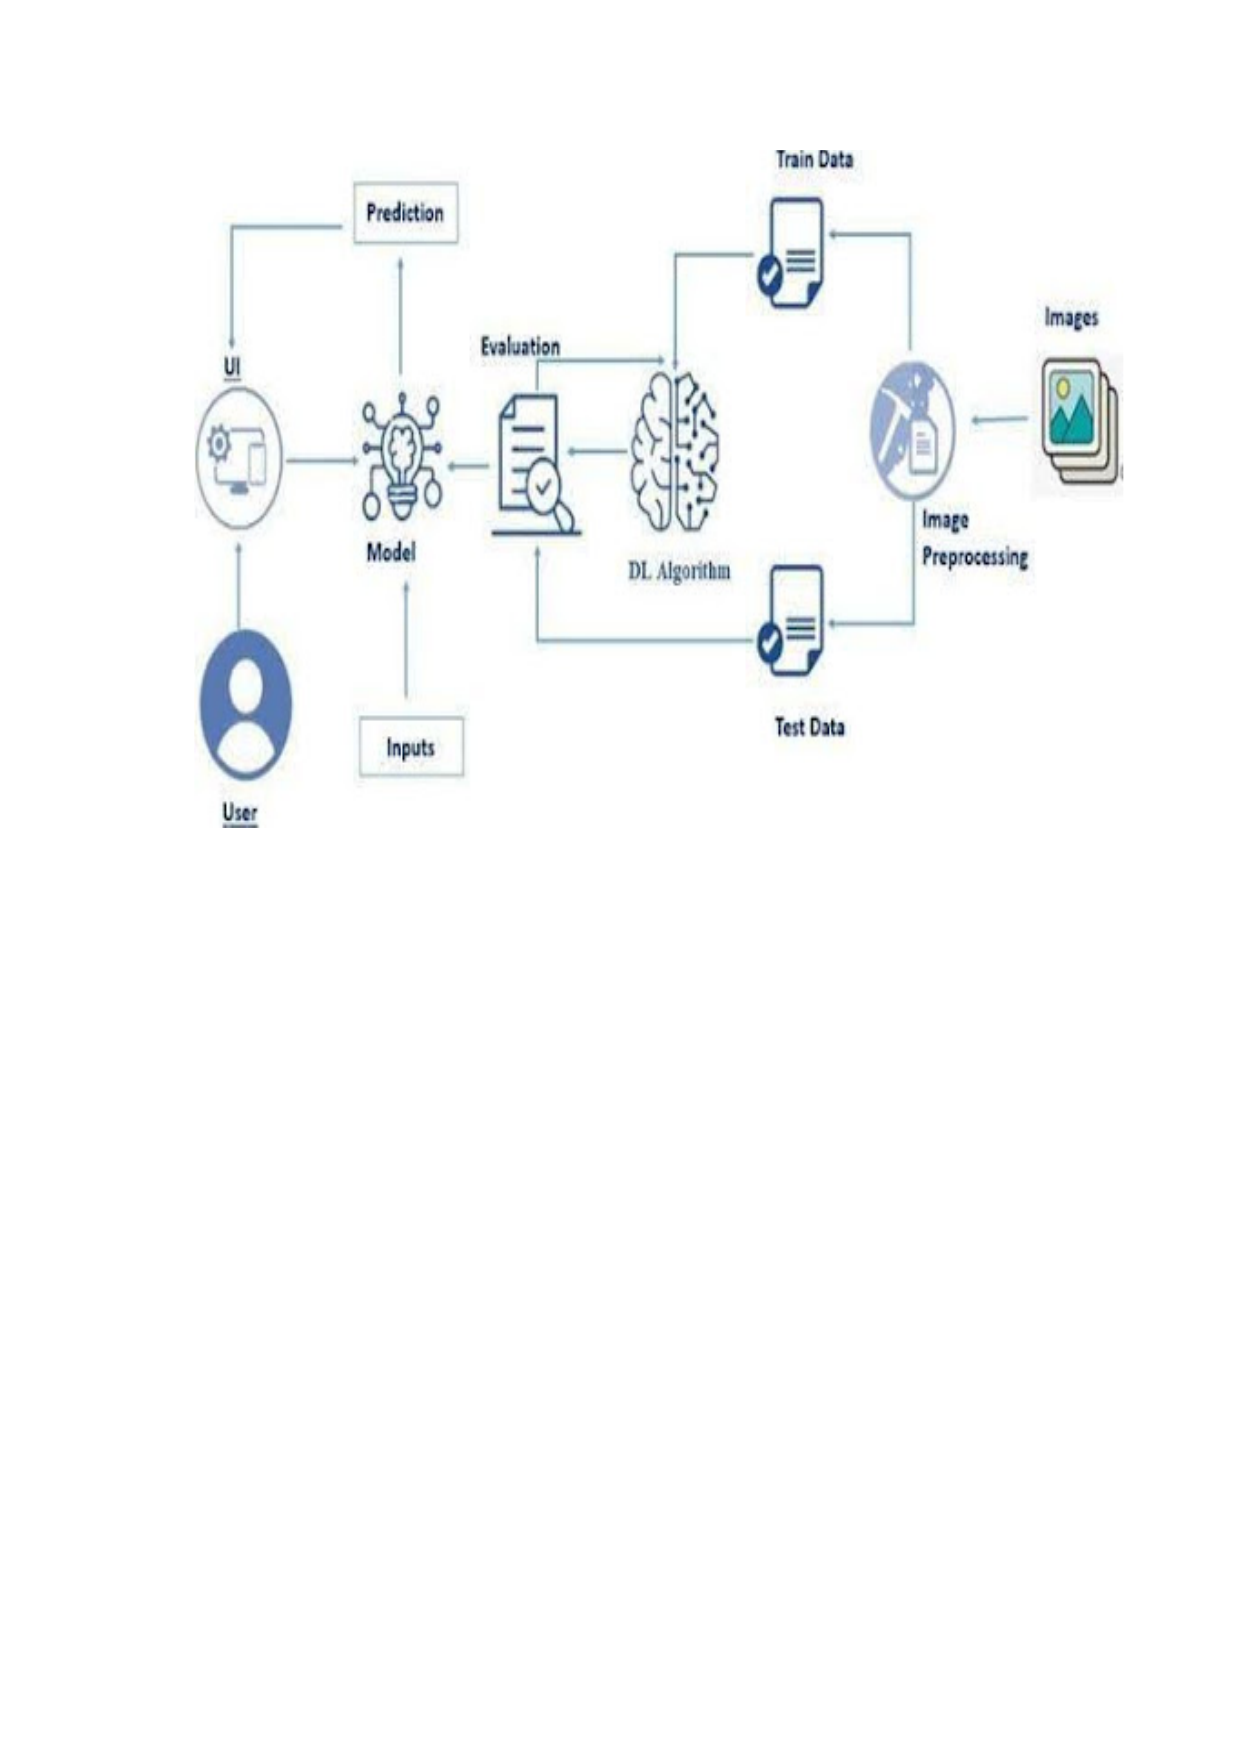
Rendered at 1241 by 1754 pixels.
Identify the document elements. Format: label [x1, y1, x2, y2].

picture [194, 150, 1124, 828]
